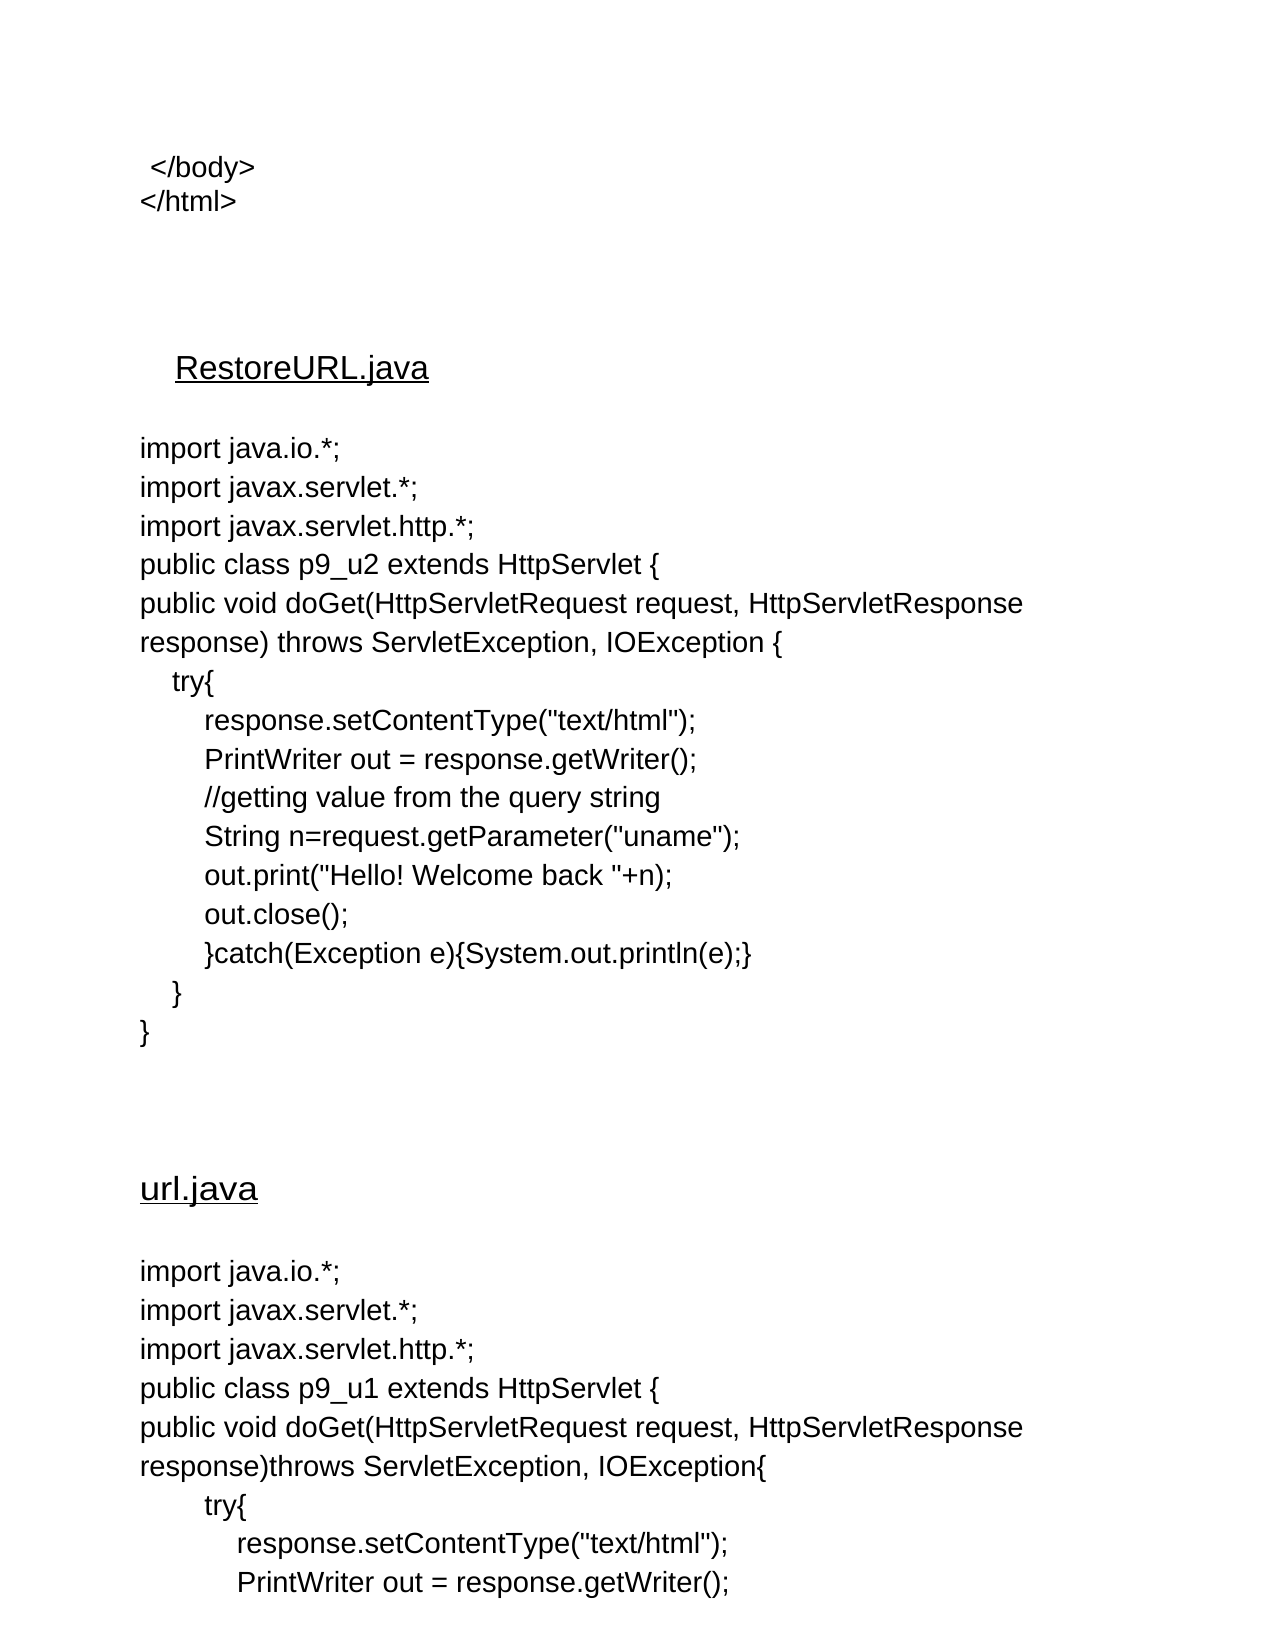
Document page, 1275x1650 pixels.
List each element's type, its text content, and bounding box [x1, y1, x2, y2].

text import javax.servlet.*; [139, 470, 1135, 503]
text response.setContentType("text/html"); [139, 1526, 1135, 1560]
text public void doGet(HttpServletRequest request, HttpServletResponse response)throws ServletException, IOException{ [139, 1410, 1135, 1482]
text import javax.servlet.http.*; [139, 508, 1135, 542]
text </html> [139, 183, 1135, 217]
text response.setContentType("text/html"); [139, 703, 1135, 736]
text public void doGet(HttpServletRequest request, HttpServletResponse response) throws ServletException, IOException { [139, 586, 1135, 659]
text public class p9_u1 extends HttpServlet { [139, 1371, 1135, 1404]
text public class p9_u2 extends HttpServlet { [139, 547, 1135, 581]
subtitle RestoreURL.java [175, 348, 1135, 386]
text import java.io.*; [139, 431, 1135, 464]
text String n=request.getParameter("uname"); [139, 819, 1135, 853]
text PrintWriter out = response.getWriter(); [139, 1565, 1135, 1599]
text out.close(); [139, 897, 1135, 931]
text </body> [150, 150, 1135, 183]
text } [139, 975, 1135, 1008]
text url.java [139, 1169, 426, 1208]
text //getting value from the query string [139, 781, 1135, 814]
text import javax.servlet.http.*; [139, 1332, 1135, 1366]
text try{ [139, 1488, 1135, 1521]
text try{ [139, 664, 1135, 697]
text import javax.servlet.*; [139, 1293, 1135, 1327]
text PrintWriter out = response.getWriter(); [139, 742, 1135, 775]
text import java.io.*; [139, 1254, 1135, 1288]
text }catch(Exception e){System.out.println(e);} [139, 936, 1135, 969]
text } [139, 1014, 1135, 1047]
text out.print("Hello! Welcome back "+n); [139, 858, 1135, 892]
